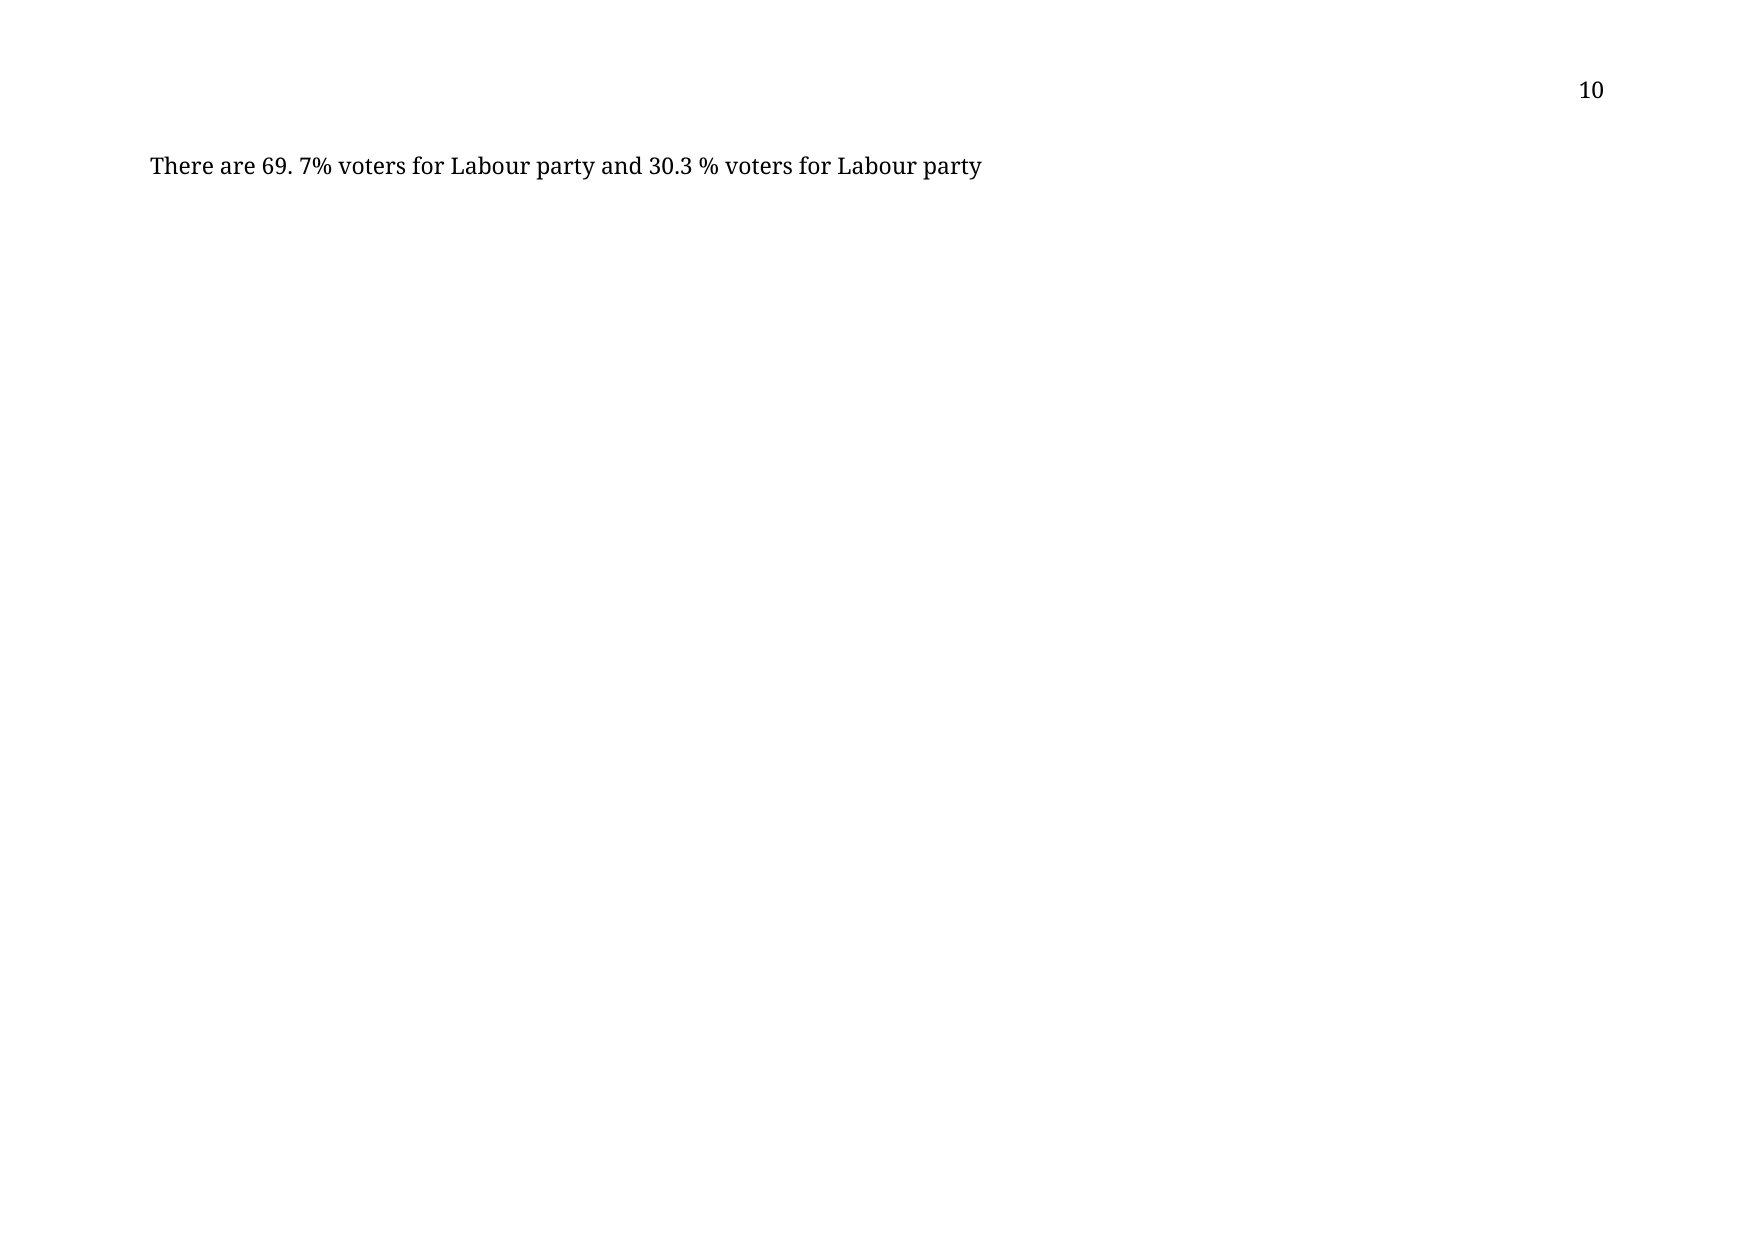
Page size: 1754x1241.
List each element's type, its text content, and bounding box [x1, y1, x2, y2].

text There are 69. 7% voters for Labour party and 30.3 % voters for Labour party [150, 150, 1604, 181]
